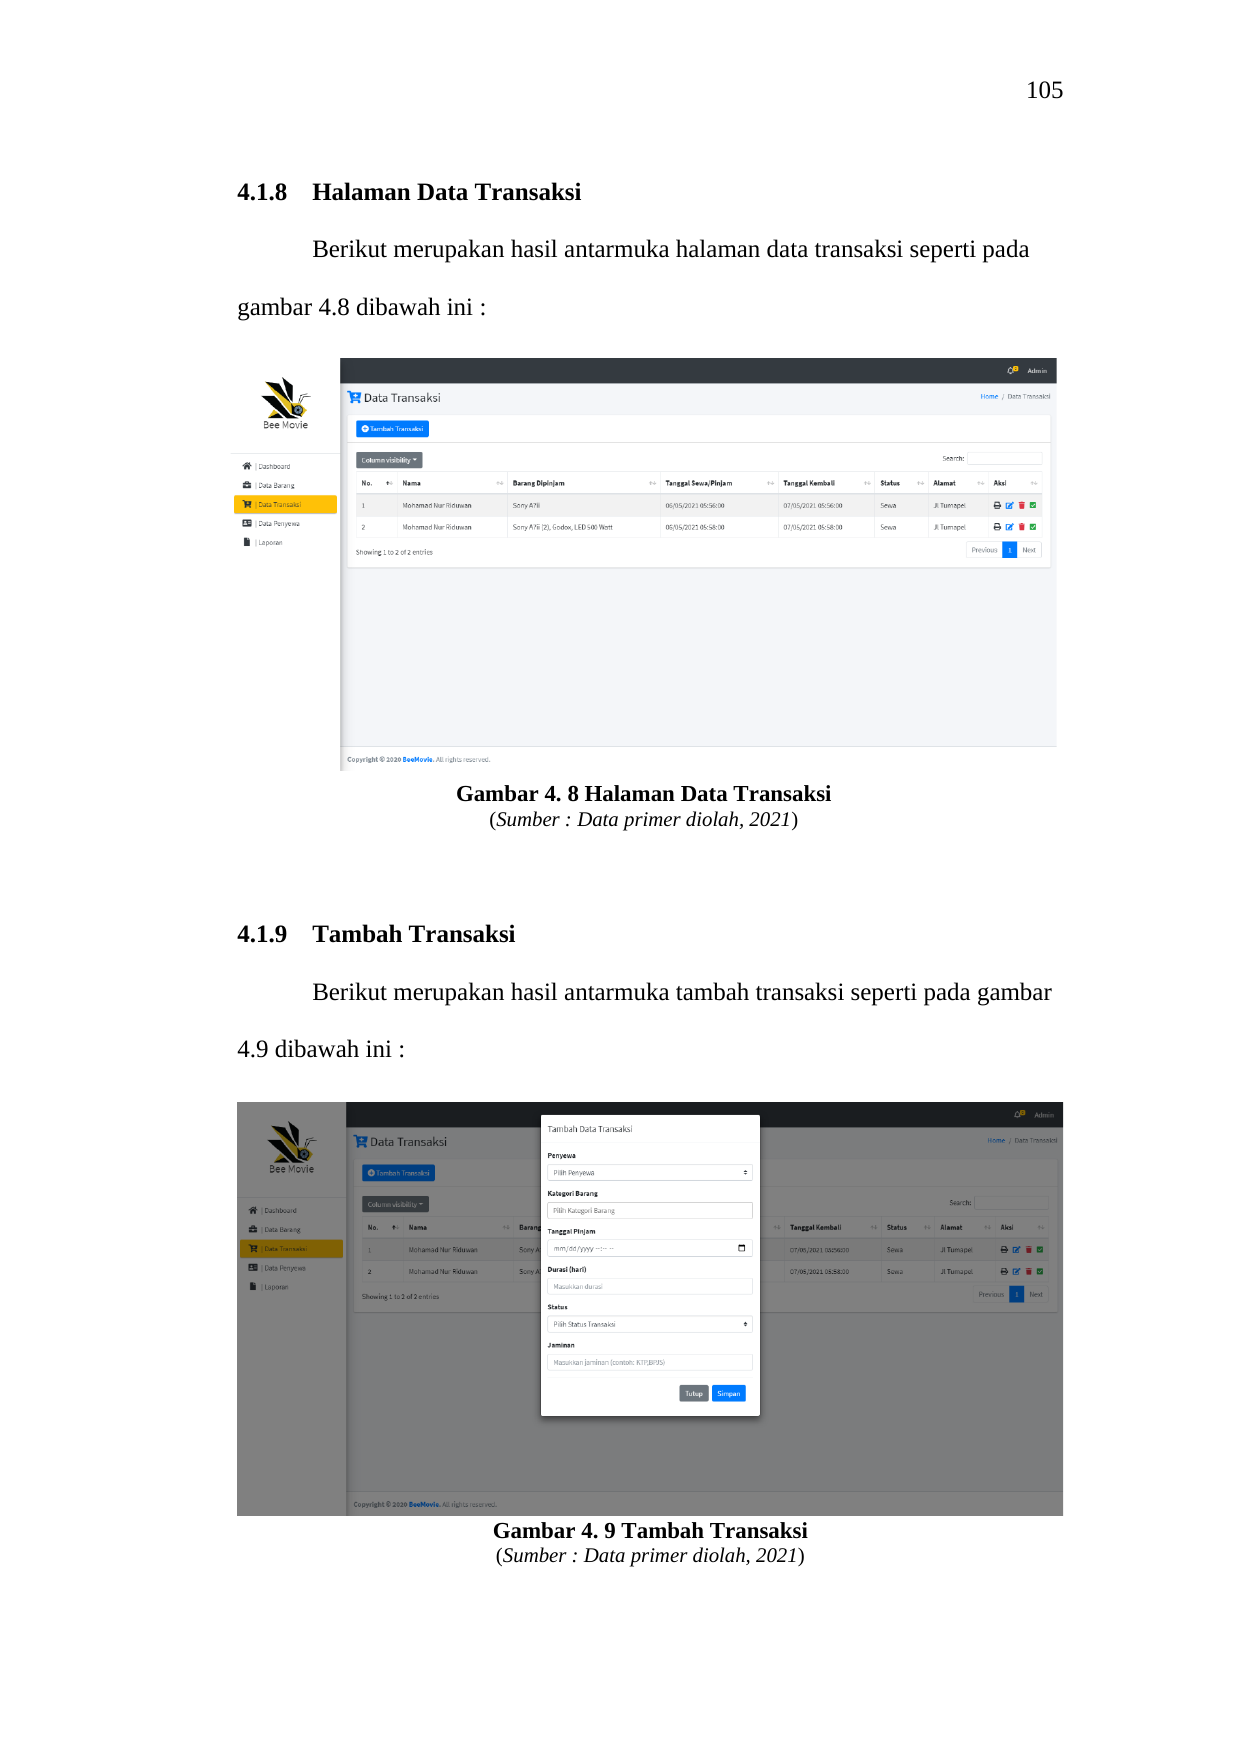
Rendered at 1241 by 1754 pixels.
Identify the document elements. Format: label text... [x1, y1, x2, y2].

subtitle Halaman Data Transaksi [237, 177, 1063, 206]
subtitle Tambah Transaksi [237, 919, 1063, 948]
text Berikut merupakan hasil antarmuka tambah transaksi seperti pada gambar 4.9 dibawah ini : [237, 977, 1063, 1063]
text Berikut merupakan hasil antarmuka halaman data transaksi seperti pada gambar 4.8 dibawah ini : [237, 234, 1063, 321]
picture [230, 358, 1057, 771]
picture [237, 1102, 1064, 1516]
